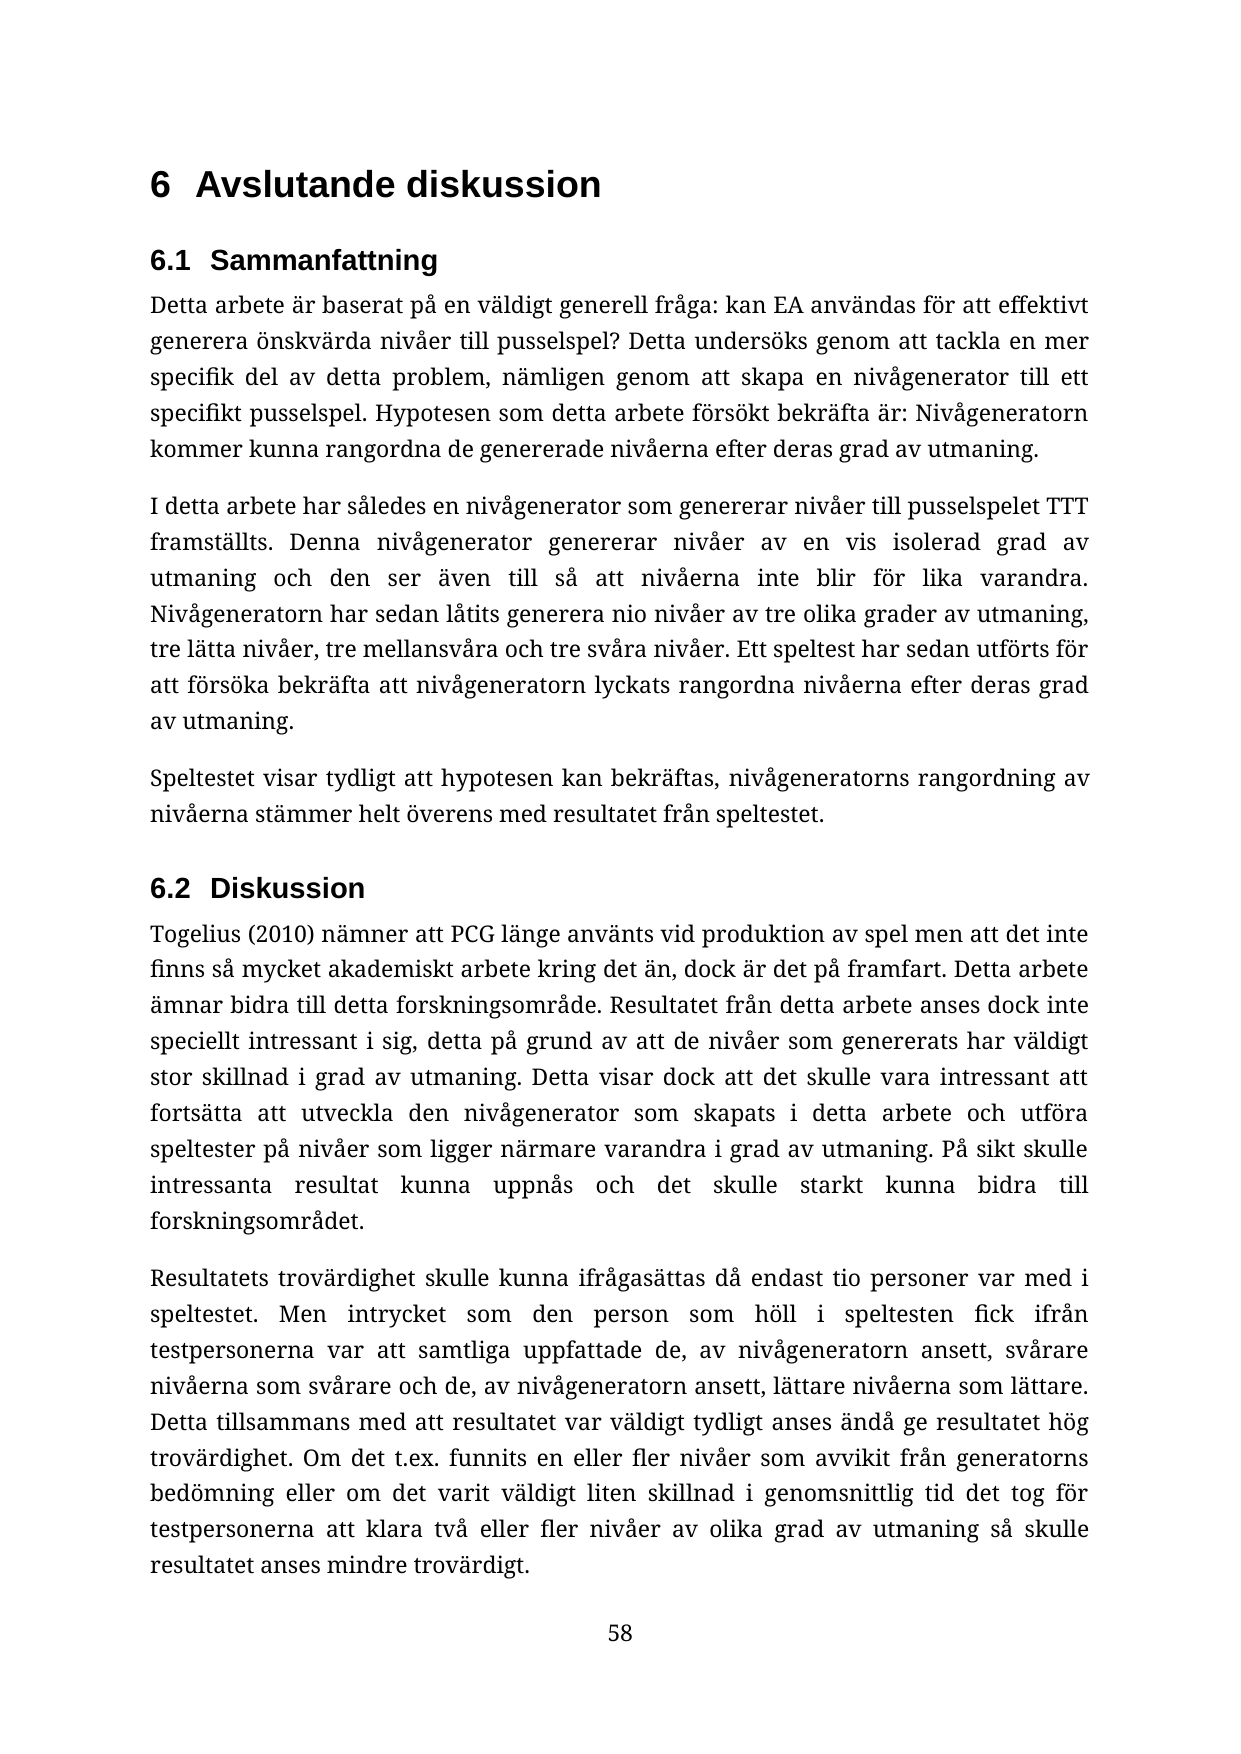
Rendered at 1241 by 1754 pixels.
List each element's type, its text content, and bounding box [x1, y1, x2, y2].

subtitle Diskussion [150, 871, 1090, 905]
text I detta arbete har således en nivågenerator som genererar nivåer till pusselspelet TTT framställts. Denna nivågenerator genererar nivåer av en vis isolerad grad av utmaning och den ser även till så att nivåerna inte blir för lika varandra. Nivågeneratorn har sedan låtits generera nio nivåer av tre olika grader av utmaning, tre lätta nivåer, tre mellansvåra och tre svåra nivåer. Ett speltest har sedan utförts för att försöka bekräfta att nivågeneratorn lyckats rangordna nivåerna efter deras grad av utmaning. [150, 490, 1090, 737]
text Togelius (2010) nämner att PCG länge använts vid produktion av spel men att det inte finns så mycket akademiskt arbete kring det än, dock är det på framfart. Detta arbete ämnar bidra till detta forskningsområde. Resultatet från detta arbete anses dock inte speciellt intressant i sig, detta på grund av att de nivåer som genererats har väldigt stor skillnad i grad av utmaning. Detta visar dock att det skulle vara intressant att fortsätta att utveckla den nivågenerator som skapats i detta arbete och utföra speltester på nivåer som ligger närmare varandra i grad av utmaning. På sikt skulle intressanta resultat kunna uppnås och det skulle starkt kunna bidra till forskningsområdet. [150, 917, 1090, 1236]
text Speltestet visar tydligt att hypotesen kan bekräftas, nivågeneratorns rangordning av nivåerna stämmer helt överens med resultatet från speltestet. [150, 762, 1090, 829]
subtitle Avslutande diskussion [150, 162, 1090, 206]
subtitle Sammanfattning [150, 243, 1090, 277]
text Resultatets trovärdighet skulle kunna ifrågasättas då endast tio personer var med i speltestet. Men intrycket som den person som höll i speltesten fick ifrån testpersonerna var att samtliga uppfattade de, av nivågeneratorn ansett, svårare nivåerna som svårare och de, av nivågeneratorn ansett, lättare nivåerna som lättare. Detta tillsammans med att resultatet var väldigt tydligt anses ändå ge resultatet hög trovärdighet. Om det t.ex. funnits en eller fler nivåer som avvikit från generatorns bedömning eller om det varit väldigt liten skillnad i genomsnittlig tid det tog för testpersonerna att klara två eller fler nivåer av olika grad av utmaning så skulle resultatet anses mindre trovärdigt. [150, 1262, 1090, 1581]
text Detta arbete är baserat på en väldigt generell fråga: kan EA användas för att effektivt generera önskvärda nivåer till pusselspel? Detta undersöks genom att tackla en mer specifik del av detta problem, nämligen genom att skapa en nivågenerator till ett specifikt pusselspel. Hypotesen som detta arbete försökt bekräfta är: Nivågeneratorn kommer kunna rangordna de genererade nivåerna efter deras grad av utmaning. [150, 289, 1090, 464]
